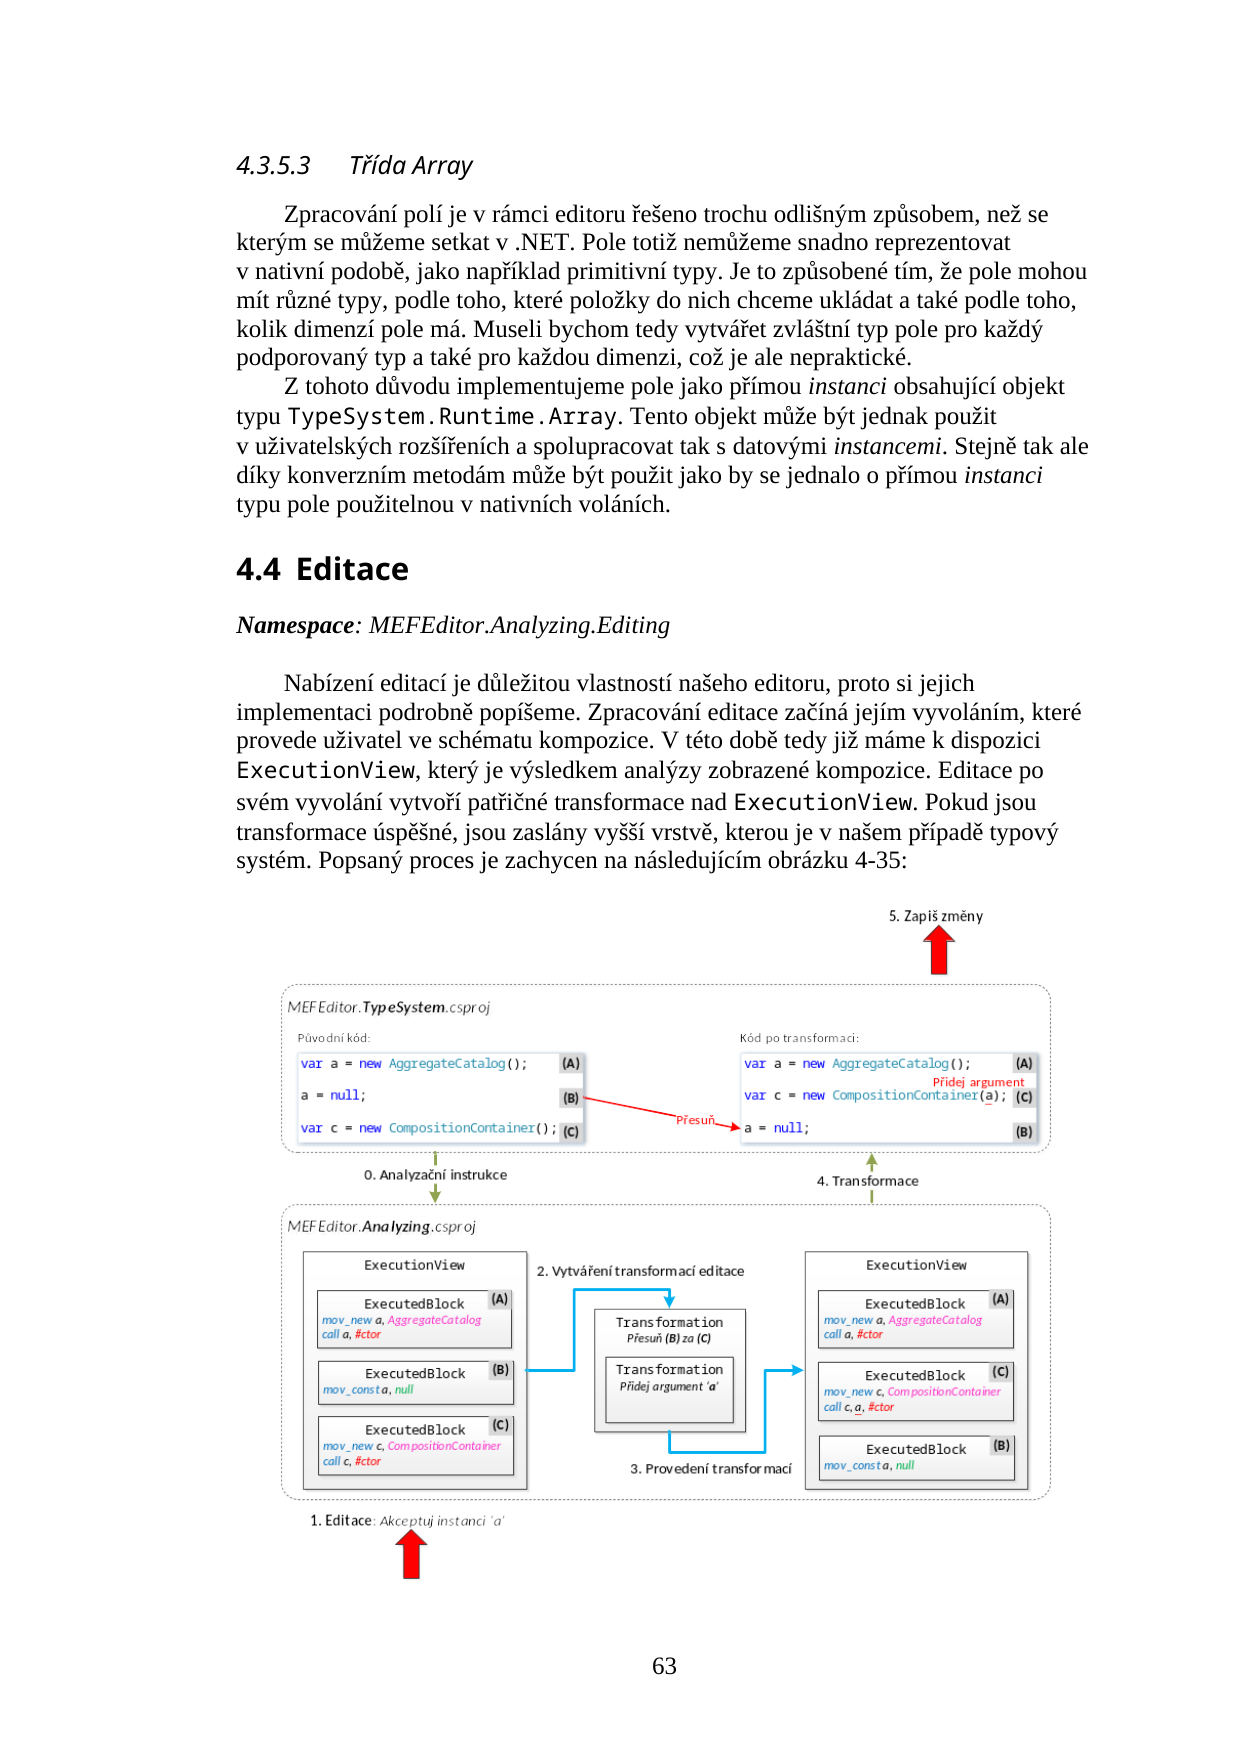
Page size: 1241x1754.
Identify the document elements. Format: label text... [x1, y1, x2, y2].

subtitle Třída Array [236, 148, 1092, 182]
subtitle Editace [236, 547, 1092, 589]
text Zpracování polí je v rámci editoru řešeno trochu odlišným způsobem, než se kterým se můžeme setkat v .NET. Pole totiž nemůžeme snadno reprezentovat v nativní podobě, jako například primitivní typy. Je to způsobené tím, že pole mohou mít různé typy, podle toho, které položky do nich chceme ukládat a také podle toho, kolik dimenzí pole má. Museli bychom tedy vytvářet zvláštní typ pole pro každý podporovaný typ a také pro každou dimenzi, což je ale nepraktické. [236, 199, 1092, 371]
text Z tohoto důvodu implementujeme pole jako přímou instanci obsahující objekt typu TypeSystem.Runtime.Array. Tento objekt může být jednak použit v uživatelských rozšířeních a spolupracovat tak s datovými instancemi. Stejně tak ale díky konverzním metodám může být použit jako by se jednalo o přímou instanci typu pole použitelnou v nativních voláních. [236, 371, 1092, 517]
text Namespace: MEFEditor.Analyzing.Editing [236, 611, 1092, 639]
